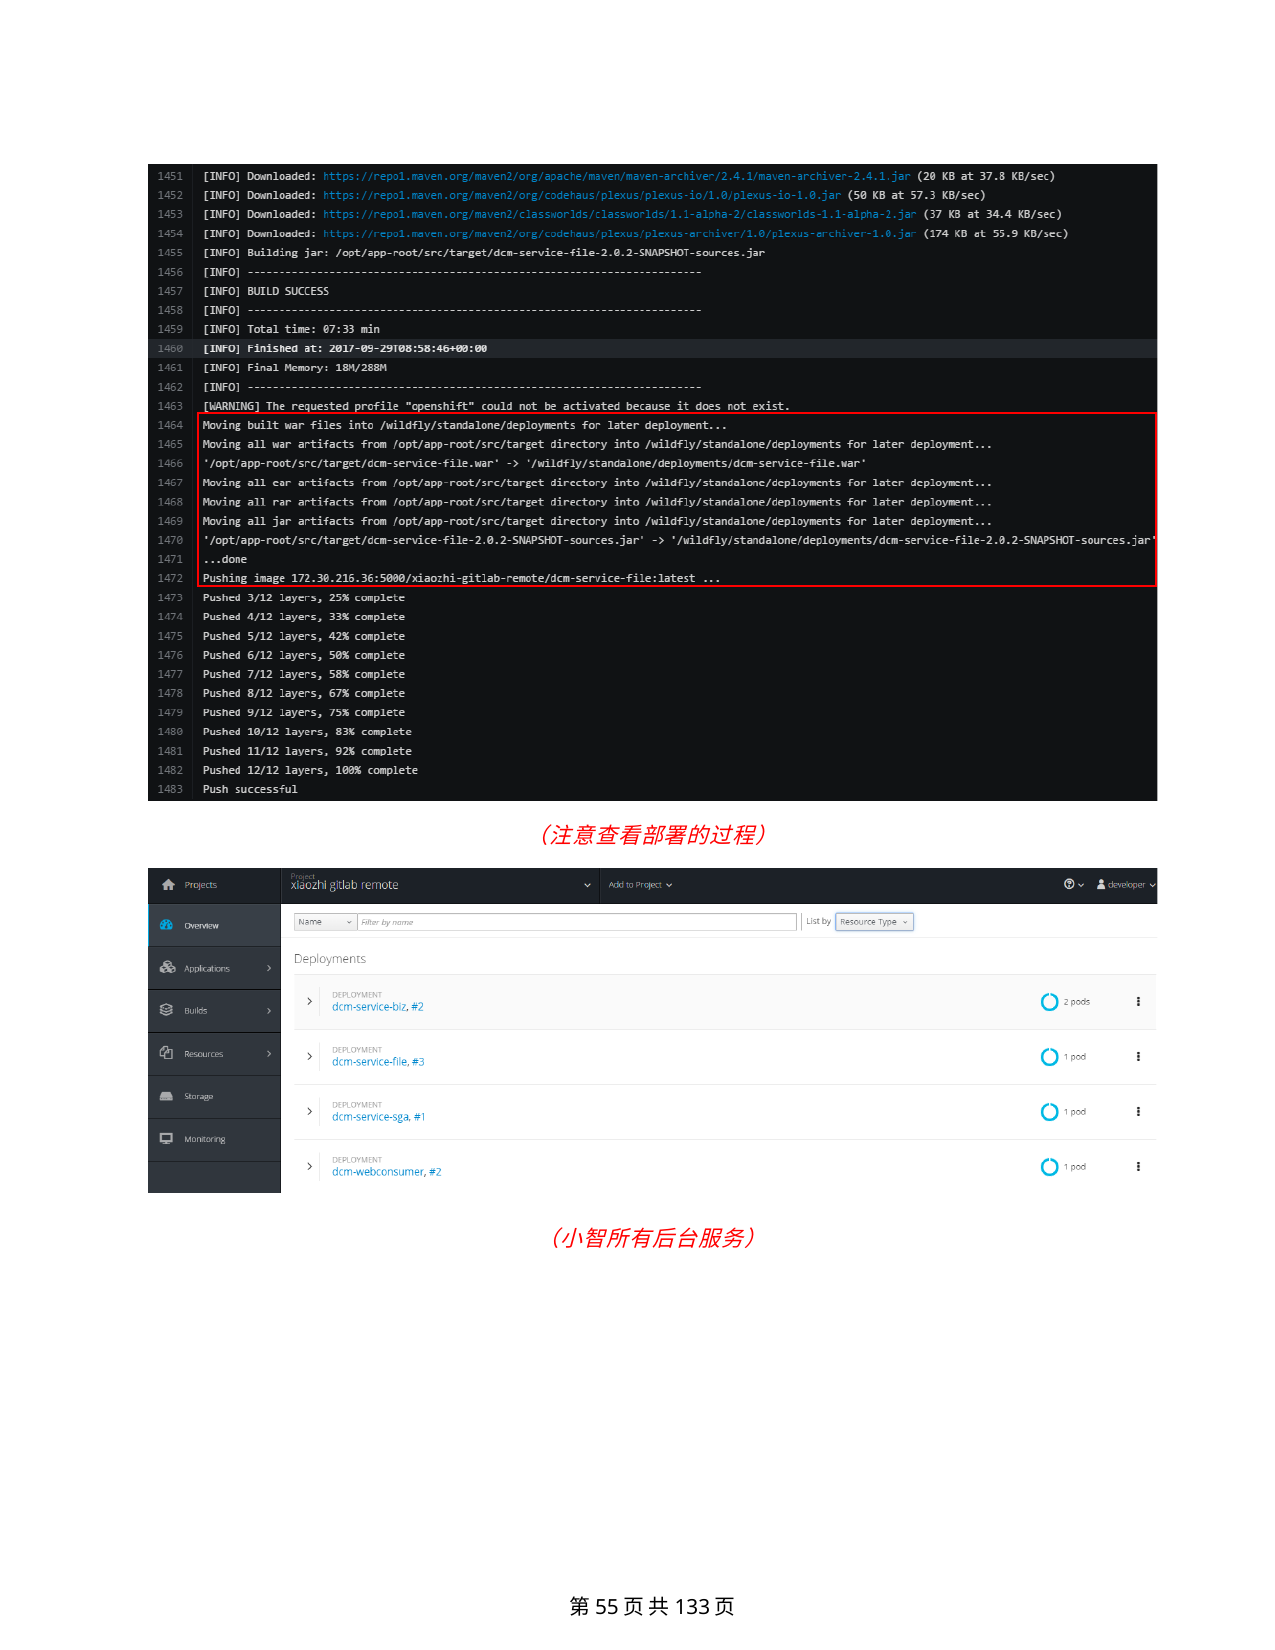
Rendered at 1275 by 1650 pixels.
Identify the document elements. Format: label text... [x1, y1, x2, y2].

text （小智所有后台服务） [148, 1218, 1156, 1256]
text （注意查看部署的过程） [148, 815, 1156, 852]
picture [148, 164, 1158, 801]
picture [148, 868, 1158, 1193]
